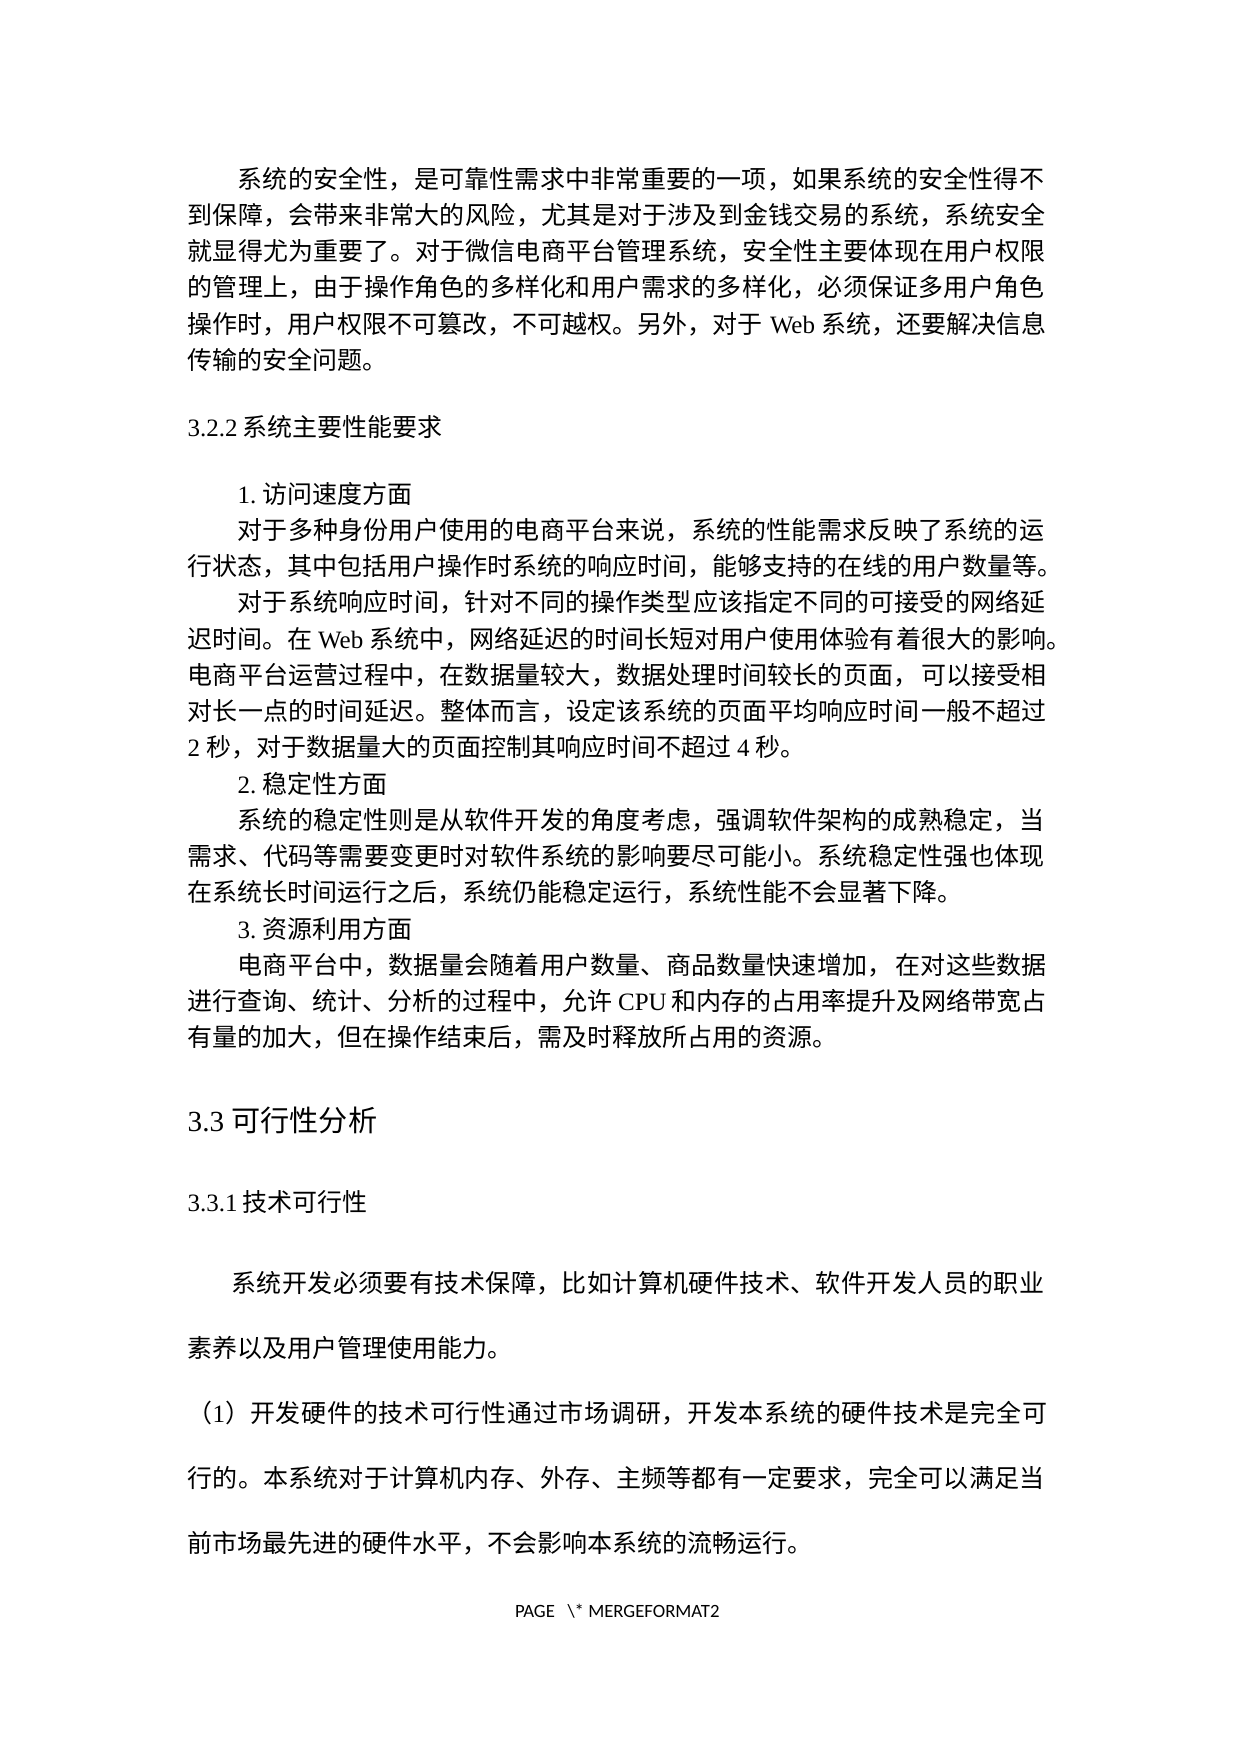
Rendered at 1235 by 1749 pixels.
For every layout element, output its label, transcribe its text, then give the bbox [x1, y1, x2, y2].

text 3.3.1技术可行性 [187, 1168, 1047, 1233]
text 3.3 可行性分析 [187, 1087, 1047, 1152]
list 开发硬件的技术可行性通过市场调研，开发本系统的硬件技术是完全可行的。本系统对于计算机内存、外存、主频等都有一定要求，完全可以满足当前市场最先进的硬件水平，不会影响本系统的流畅运行。 [187, 1379, 1047, 1574]
text 对于系统响应时间，针对不同的操作类型应该指定不同的可接受的网络延迟时间。在Web 系统中，网络延迟的时间长短对用户使用体验有着很大的影响。电商平台运营过程中，在数据量较大，数据处理时间较长的页面，可以接受相对长一点的时间延迟。整体而言，设定该系统的页面平均响应时间一般不超过 2 秒，对于数据量大的页面控制其响应时间不超过 4 秒。 [187, 583, 1047, 764]
text 3. 资源利用方面 [187, 909, 1047, 945]
text 对于多种身份用户使用的电商平台来说，系统的性能需求反映了系统的运行状态，其中包括用户操作时系统的响应时间，能够支持的在线的用户数量等。 [187, 510, 1047, 583]
text 3.2.2系统主要性能要求 [187, 393, 1047, 458]
text 系统的稳定性则是从软件开发的角度考虑，强调软件架构的成熟稳定，当需求、代码等需要变更时对软件系统的影响要尽可能小。系统稳定性强也体现在系统长时间运行之后，系统仍能稳定运行，系统性能不会显著下降。 [187, 800, 1047, 909]
text 系统开发必须要有技术保障，比如计算机硬件技术、软件开发人员的职业素养以及用户管理使用能力。 [187, 1249, 1047, 1379]
text 系统的安全性，是可靠性需求中非常重要的一项，如果系统的安全性得不到保障，会带来非常大的风险，尤其是对于涉及到金钱交易的系统，系统安全就显得尤为重要了。对于微信电商平台管理系统，安全性主要体现在用户权限的管理上，由于操作角色的多样化和用户需求的多样化，必须保证多用户角色操作时，用户权限不可篡改，不可越权。另外，对于 Web 系统，还要解决信息传输的安全问题。 [187, 159, 1047, 377]
text 2. 稳定性方面 [187, 764, 1047, 800]
text 电商平台中，数据量会随着用户数量、商品数量快速增加，在对这些数据进行查询、统计、分析的过程中，允许CPU和内存的占用率提升及网络带宽占有量的加大，但在操作结束后，需及时释放所占用的资源。 [187, 945, 1047, 1054]
text 1. 访问速度方面 [187, 474, 1047, 510]
